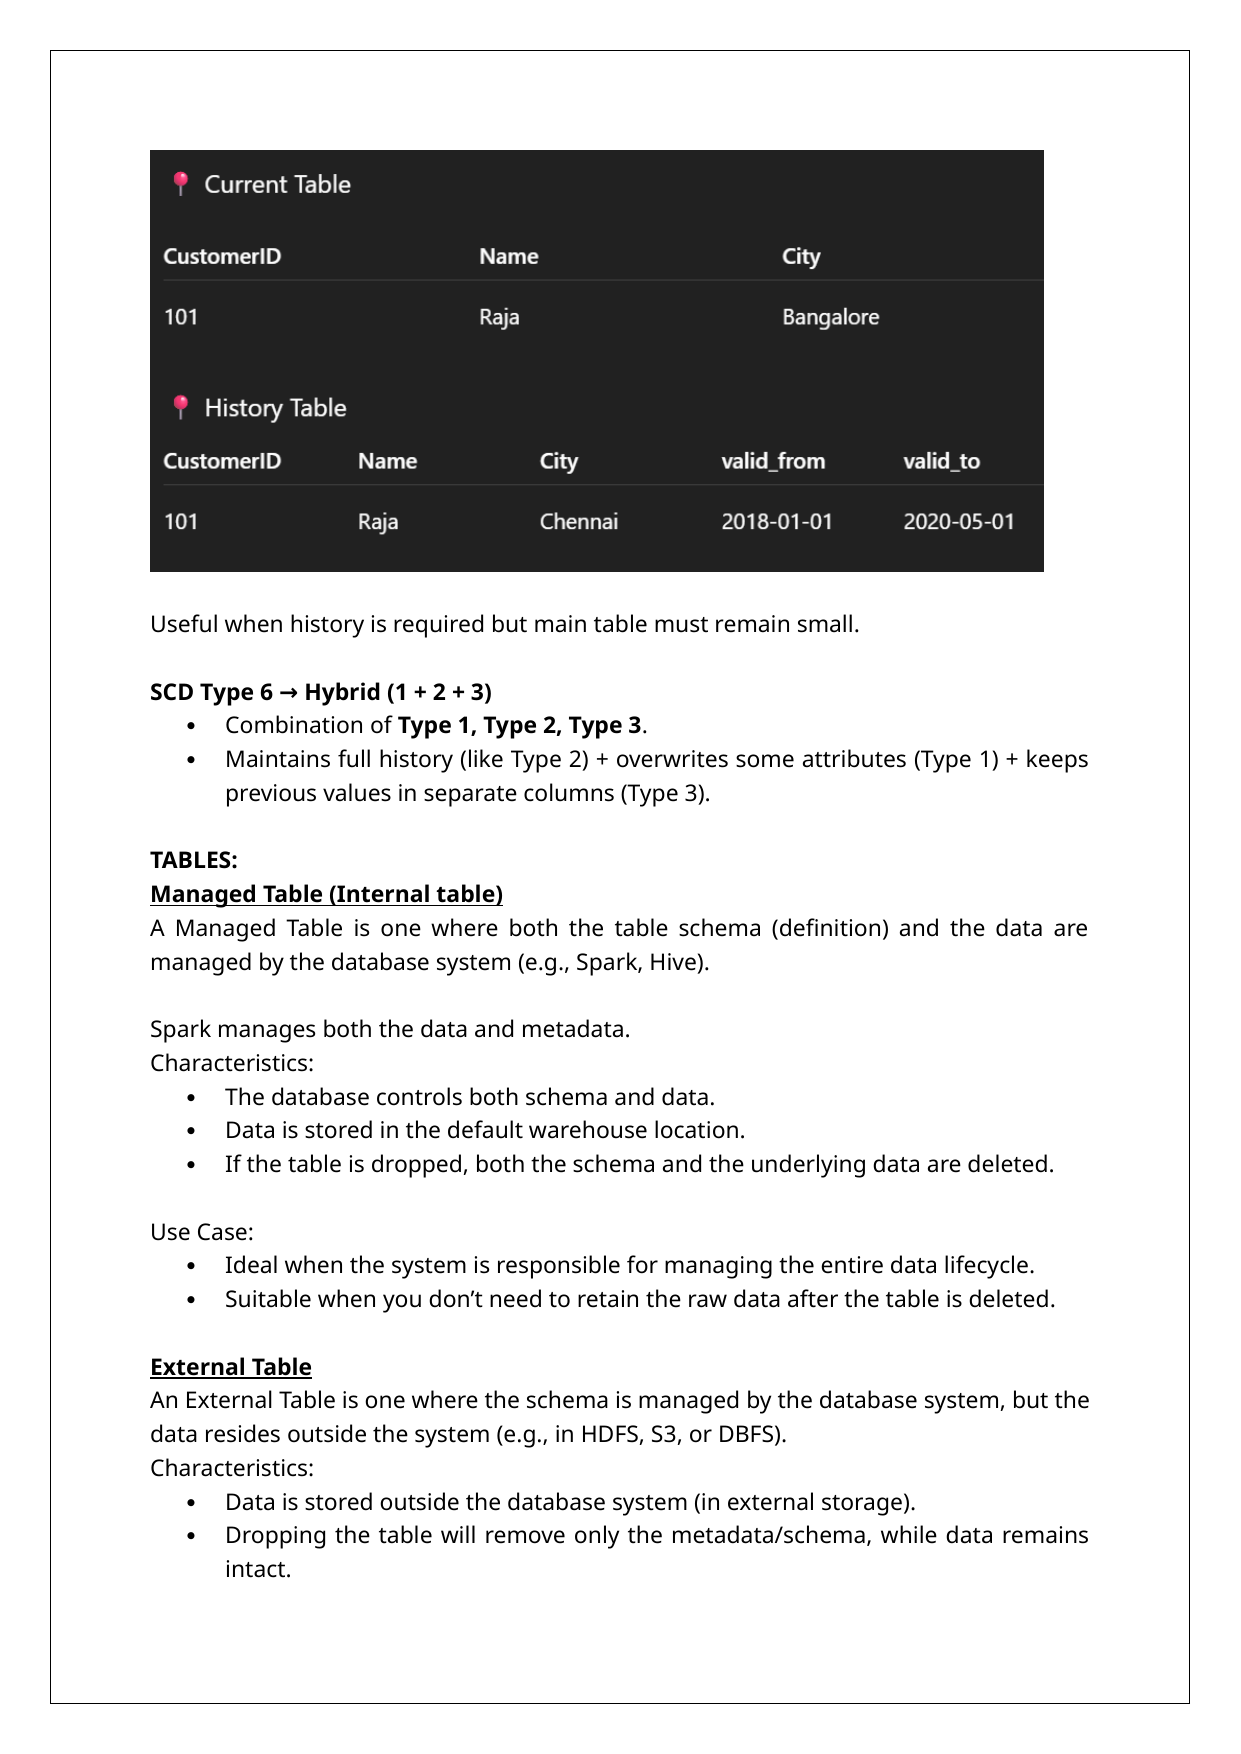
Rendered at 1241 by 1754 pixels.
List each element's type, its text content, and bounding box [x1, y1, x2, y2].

list The database controls both schema and data. [187, 1081, 1090, 1112]
list Dropping the table will remove only the metadata/schema, while data remains intact. [187, 1519, 1090, 1584]
text SCD Type 6 → Hybrid (1 + 2 + 3) [150, 676, 1090, 707]
list Data is stored outside the database system (in external storage). [187, 1486, 1090, 1517]
list Data is stored in the default warehouse location. [187, 1114, 1090, 1146]
text Characteristics: [150, 1047, 1090, 1078]
text Characteristics: [150, 1452, 1090, 1483]
text Useful when history is required but main table must remain small. [150, 608, 1090, 639]
text Spark manages both the data and metadata. [150, 1013, 1090, 1044]
text A Managed Table is one where both the table schema (definition) and the data are managed by the database system (e.g., Spark, Hive). [150, 912, 1090, 977]
list If the table is dropped, both the schema and the underlying data are deleted. [187, 1148, 1090, 1179]
picture [150, 150, 1044, 572]
list Combination of Type 1, Type 2, Type 3. [187, 709, 1090, 741]
list Maintains full history (like Type 2) + overwrites some attributes (Type 1) + keeps previous values in separate columns (Type 3). [187, 743, 1090, 808]
text Use Case: [150, 1216, 1090, 1247]
text TABLES: [150, 844, 1090, 876]
list Ideal when the system is responsible for managing the entire data lifecycle. [187, 1249, 1090, 1281]
list Suitable when you don’t need to retain the raw data after the table is deleted. [187, 1283, 1090, 1314]
text An External Table is one where the schema is managed by the database system, but the data resides outside the system (e.g., in HDFS, S3, or DBFS). [150, 1384, 1090, 1449]
text Managed Table (Internal table) [150, 878, 1090, 909]
text External Table [150, 1351, 1090, 1382]
